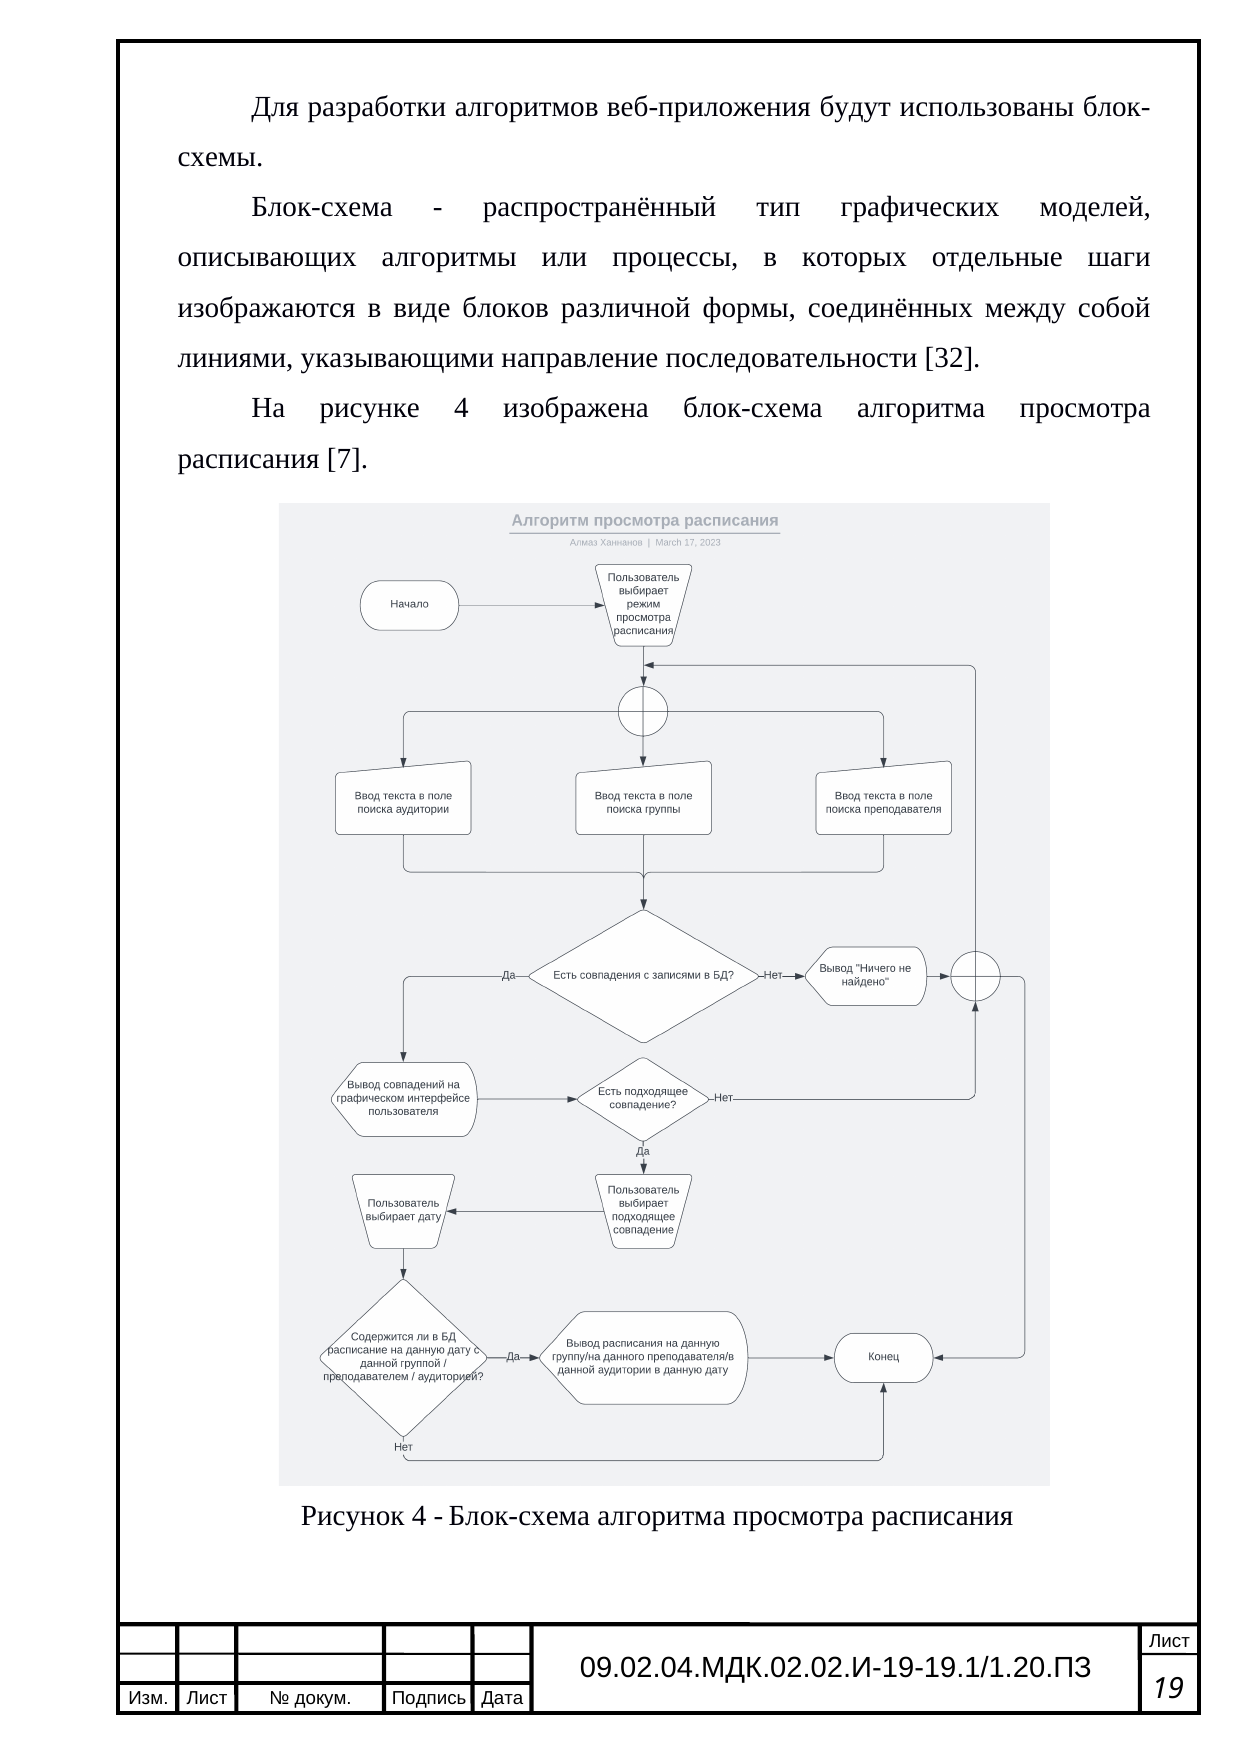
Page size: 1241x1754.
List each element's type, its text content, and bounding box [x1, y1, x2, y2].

text Блок-схема алгоритма просмотра расписания [177, 1498, 1137, 1531]
text Блок-схема - распространённый тип графических моделей, описывающих алгоритмы или процессы, в которых отдельные шаги изображаются в виде блоков различной формы, соединённых между собой линиями, указывающими направление последовательности [32]. [177, 189, 1152, 374]
text На рисунке 4 изображена блок-схема алгоритма просмотра расписания [7]. [177, 391, 1152, 474]
picture [278, 503, 1050, 1486]
text Для разработки алгоритмов веб-приложения будут использованы блок-схемы. [177, 89, 1152, 172]
